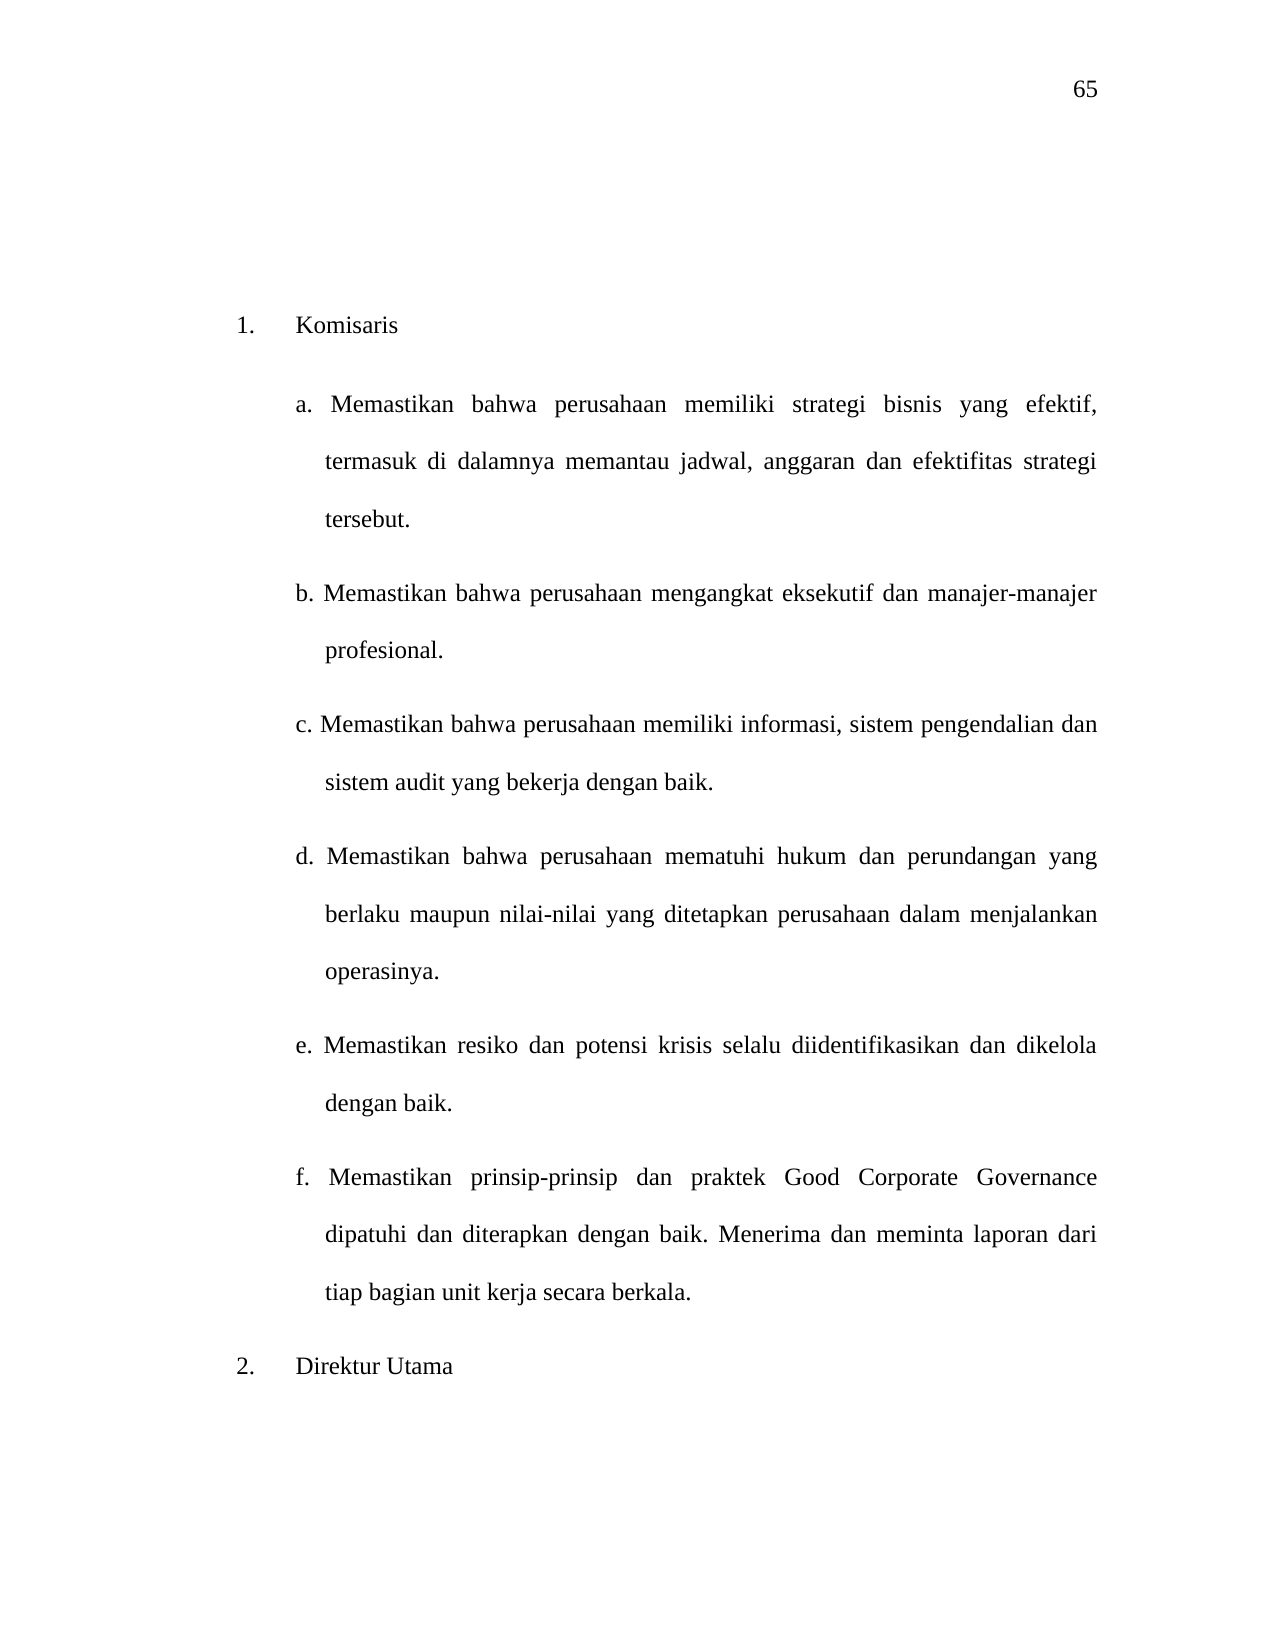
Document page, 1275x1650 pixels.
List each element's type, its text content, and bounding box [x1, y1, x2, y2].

text b. Memastikan bahwa perusahaan mengangkat eksekutif dan manajer-manajer profesional. [295, 578, 1098, 664]
text d. Memastikan bahwa perusahaan mematuhi hukum dan perundangan yang berlaku maupun nilai-nilai yang ditetapkan perusahaan dalam menjalankan operasinya. [295, 841, 1098, 985]
text c. Memastikan bahwa perusahaan memiliki informasi, sistem pengendalian dan sistem audit yang bekerja dengan baik. [295, 709, 1098, 796]
list Komisaris [236, 310, 1098, 339]
text e. Memastikan resiko dan potensi krisis selalu diidentifikasikan dan dikelola dengan baik. [295, 1030, 1098, 1117]
text a. Memastikan bahwa perusahaan memiliki strategi bisnis yang efektif, termasuk di dalamnya memantau jadwal, anggaran dan efektifitas strategi tersebut. [295, 389, 1098, 532]
list Direktur Utama [236, 1351, 1098, 1380]
text f. Memastikan prinsip-prinsip dan praktek Good Corporate Governance dipatuhi dan diterapkan dengan baik. Menerima dan meminta laporan dari tiap bagian unit kerja secara berkala. [295, 1162, 1098, 1306]
